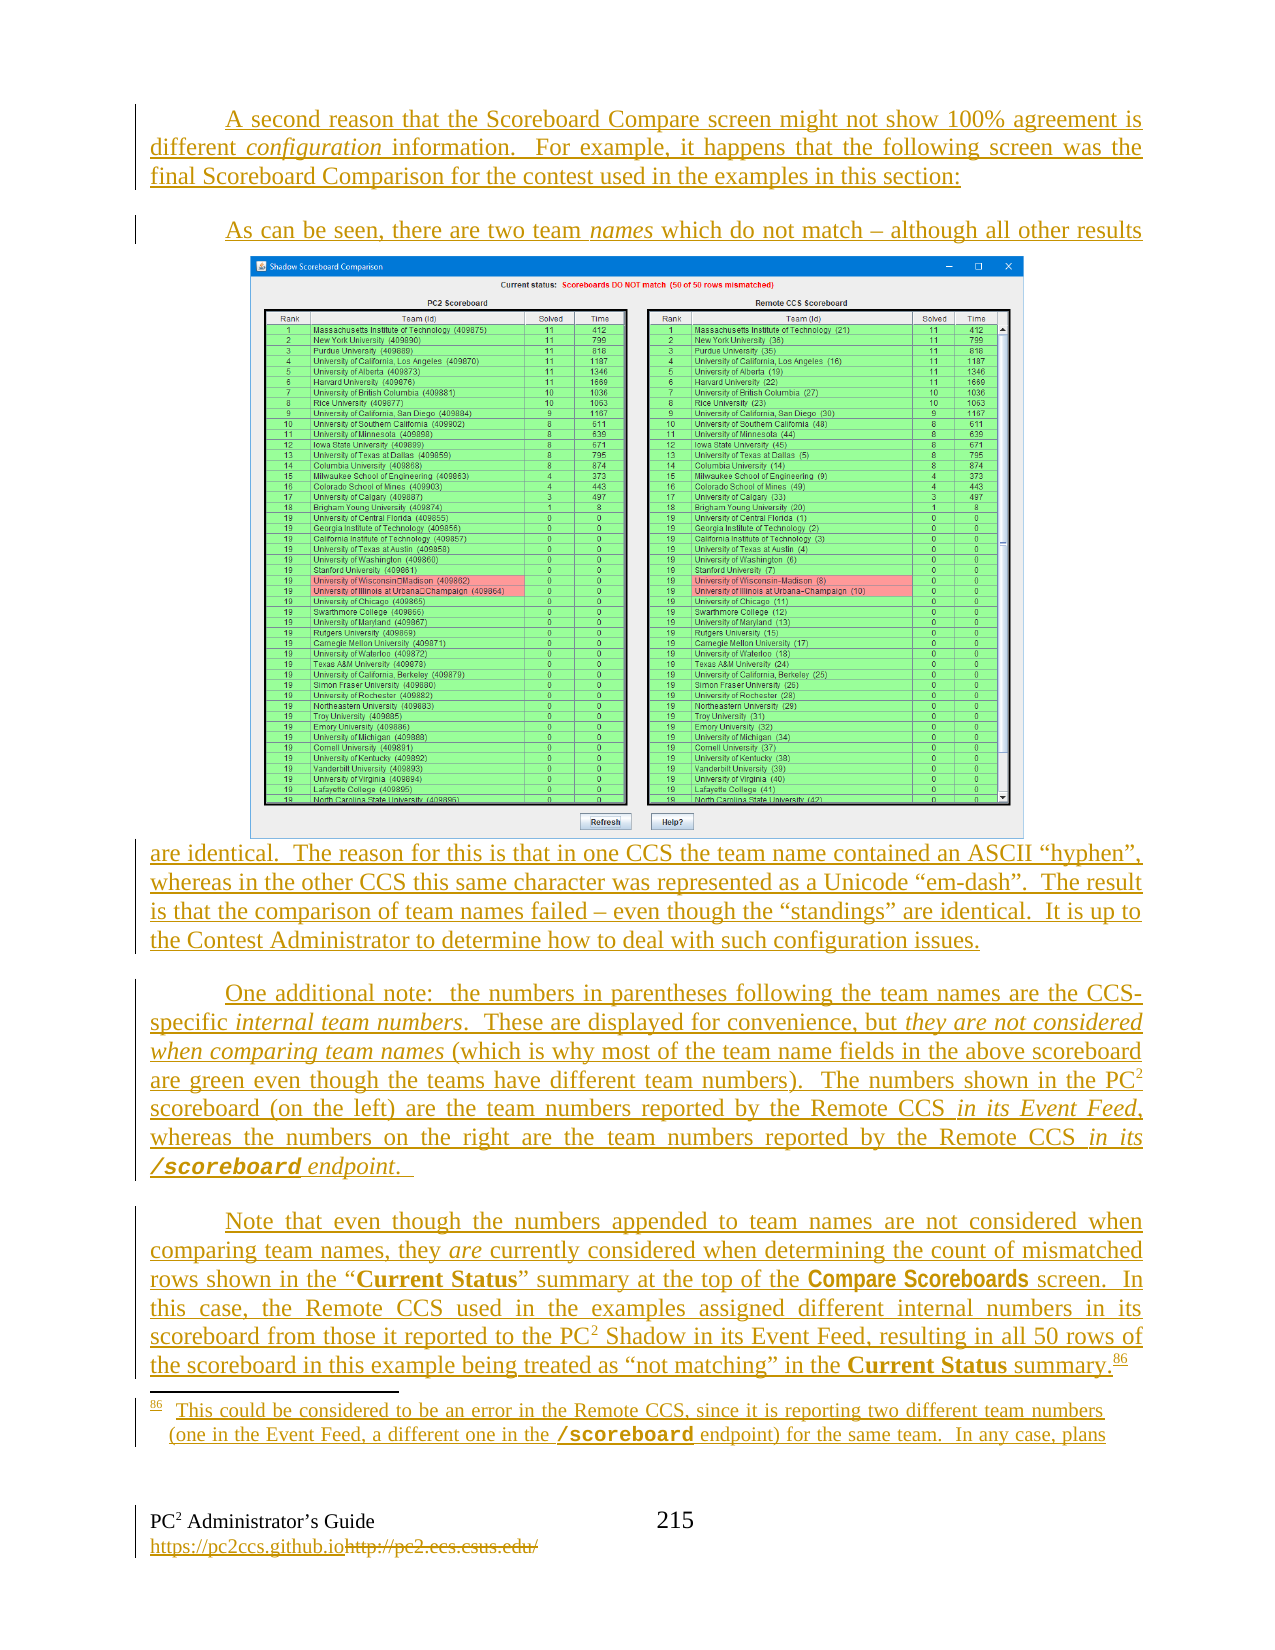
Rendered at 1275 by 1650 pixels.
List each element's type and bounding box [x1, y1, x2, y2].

picture [250, 256, 1024, 839]
